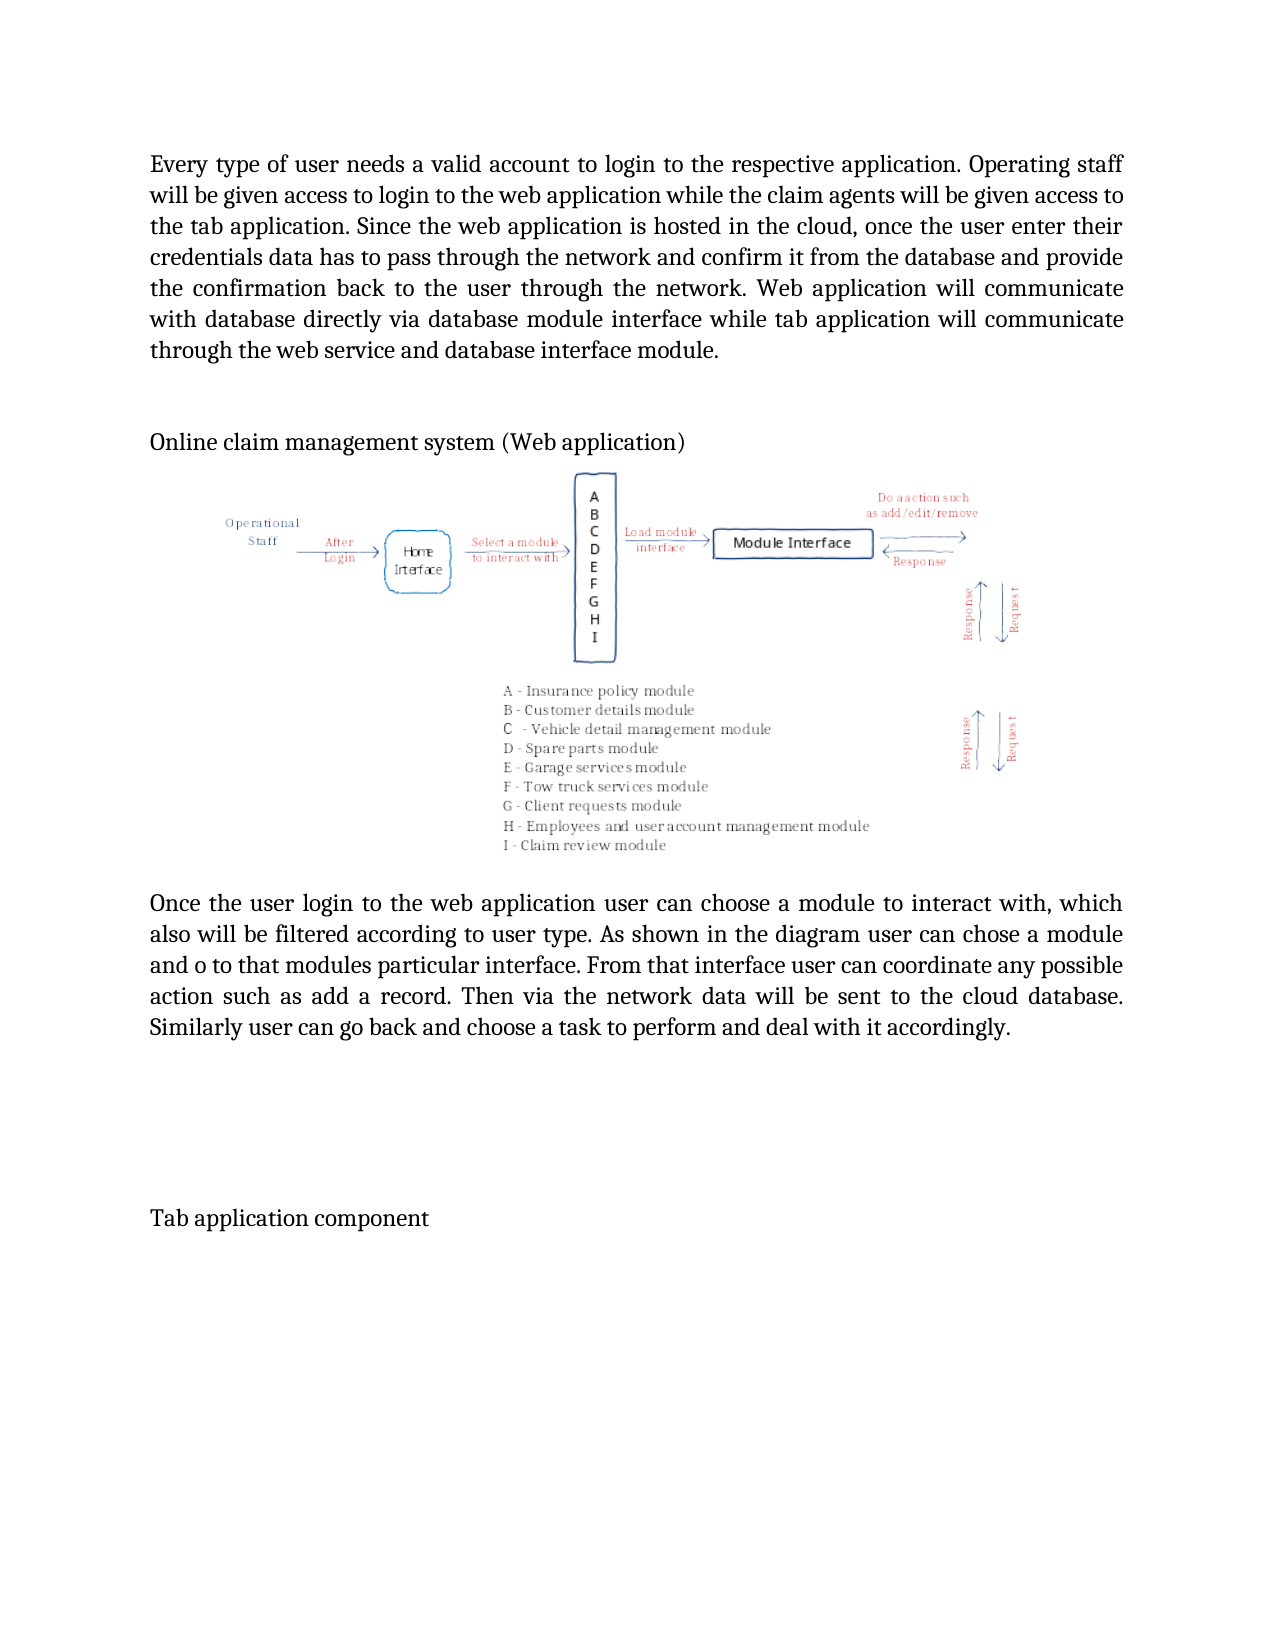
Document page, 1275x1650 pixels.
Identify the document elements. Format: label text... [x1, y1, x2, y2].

text Once the user login to the web application user can choose a module to interact with, which also will be filtered according to user type. As shown in the diagram user can chose a module and o to that modules particular interface. From that interface user can coordinate any possible action such as add a record. Then via the network data will be sent to the cloud database. Similarly user can go back and choose a task to perform and deal with it accordingly. [150, 889, 1125, 1042]
text Tab application component [150, 1204, 1125, 1233]
text Every type of user needs a valid account to login to the respective application. Operating staff will be given access to login to the web application while the claim agents will be given access to the tab application. Since the web application is hosted in the cloud, once the user enter their credentials data has to pass through the network and confirm it from the database and provide the confirmation back to the user through the network. Web application will communicate with database directly via database module interface while tab application will communicate through the web service and database interface module. [150, 150, 1125, 365]
text Online claim management system (Web application) [150, 427, 1125, 456]
